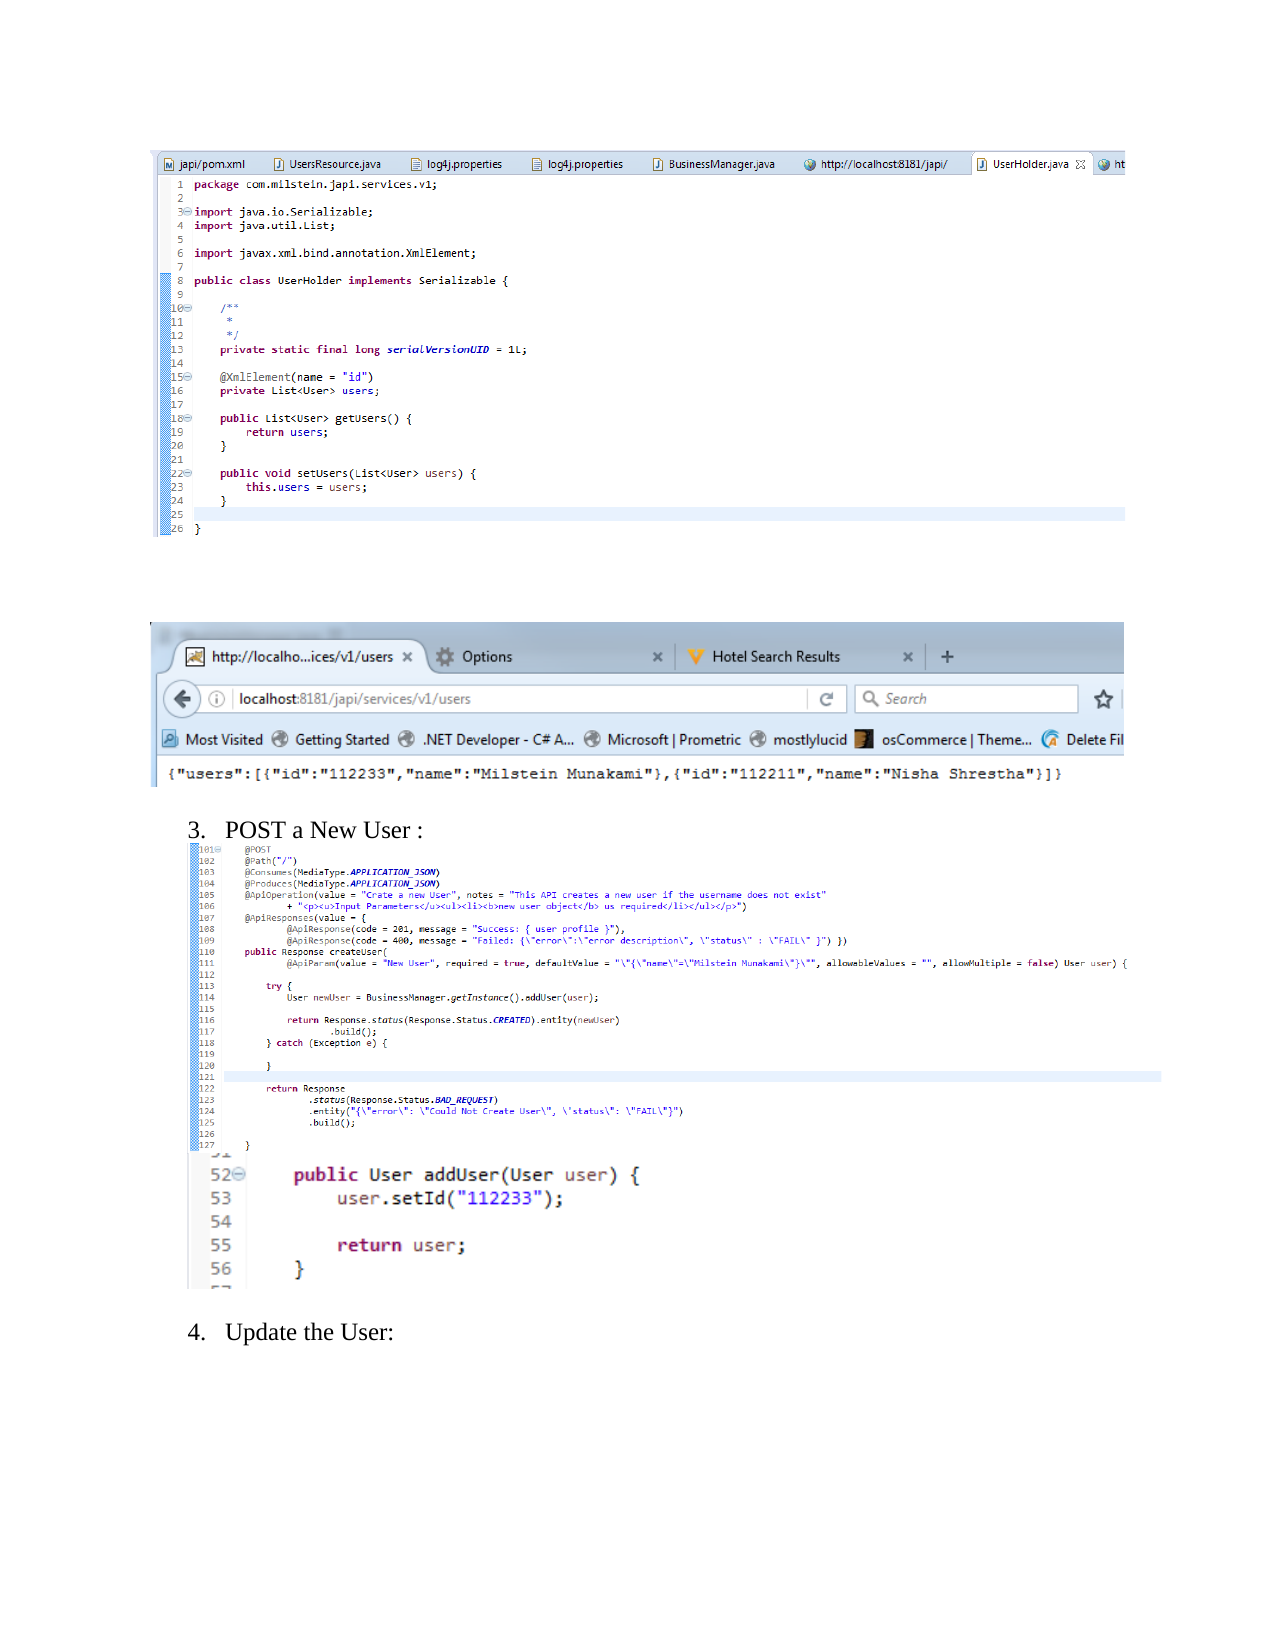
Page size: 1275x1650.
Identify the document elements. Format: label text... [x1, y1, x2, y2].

list Update the User: [187, 1317, 1125, 1346]
picture [150, 150, 1125, 537]
picture [150, 622, 1124, 787]
list POST a New User : [187, 815, 1125, 843]
picture [187, 843, 1162, 1289]
